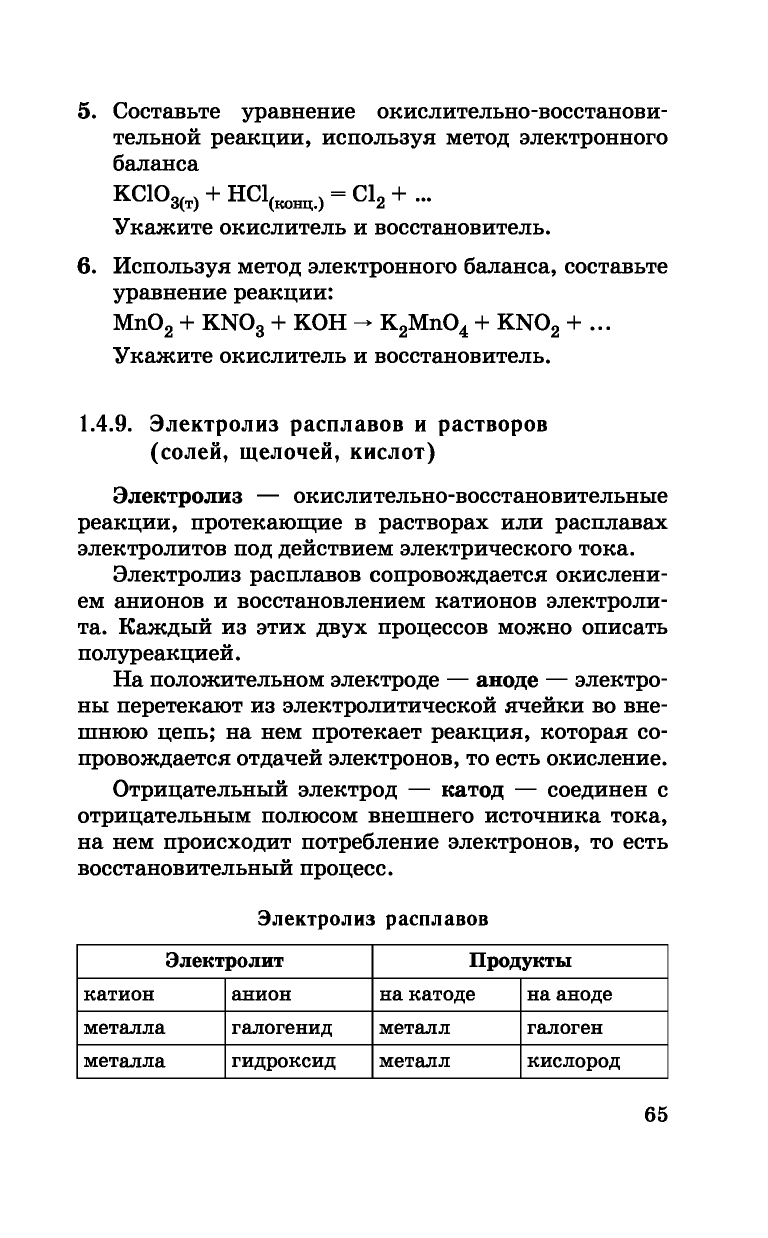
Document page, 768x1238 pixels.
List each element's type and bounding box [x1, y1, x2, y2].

picture [76, 102, 669, 1122]
